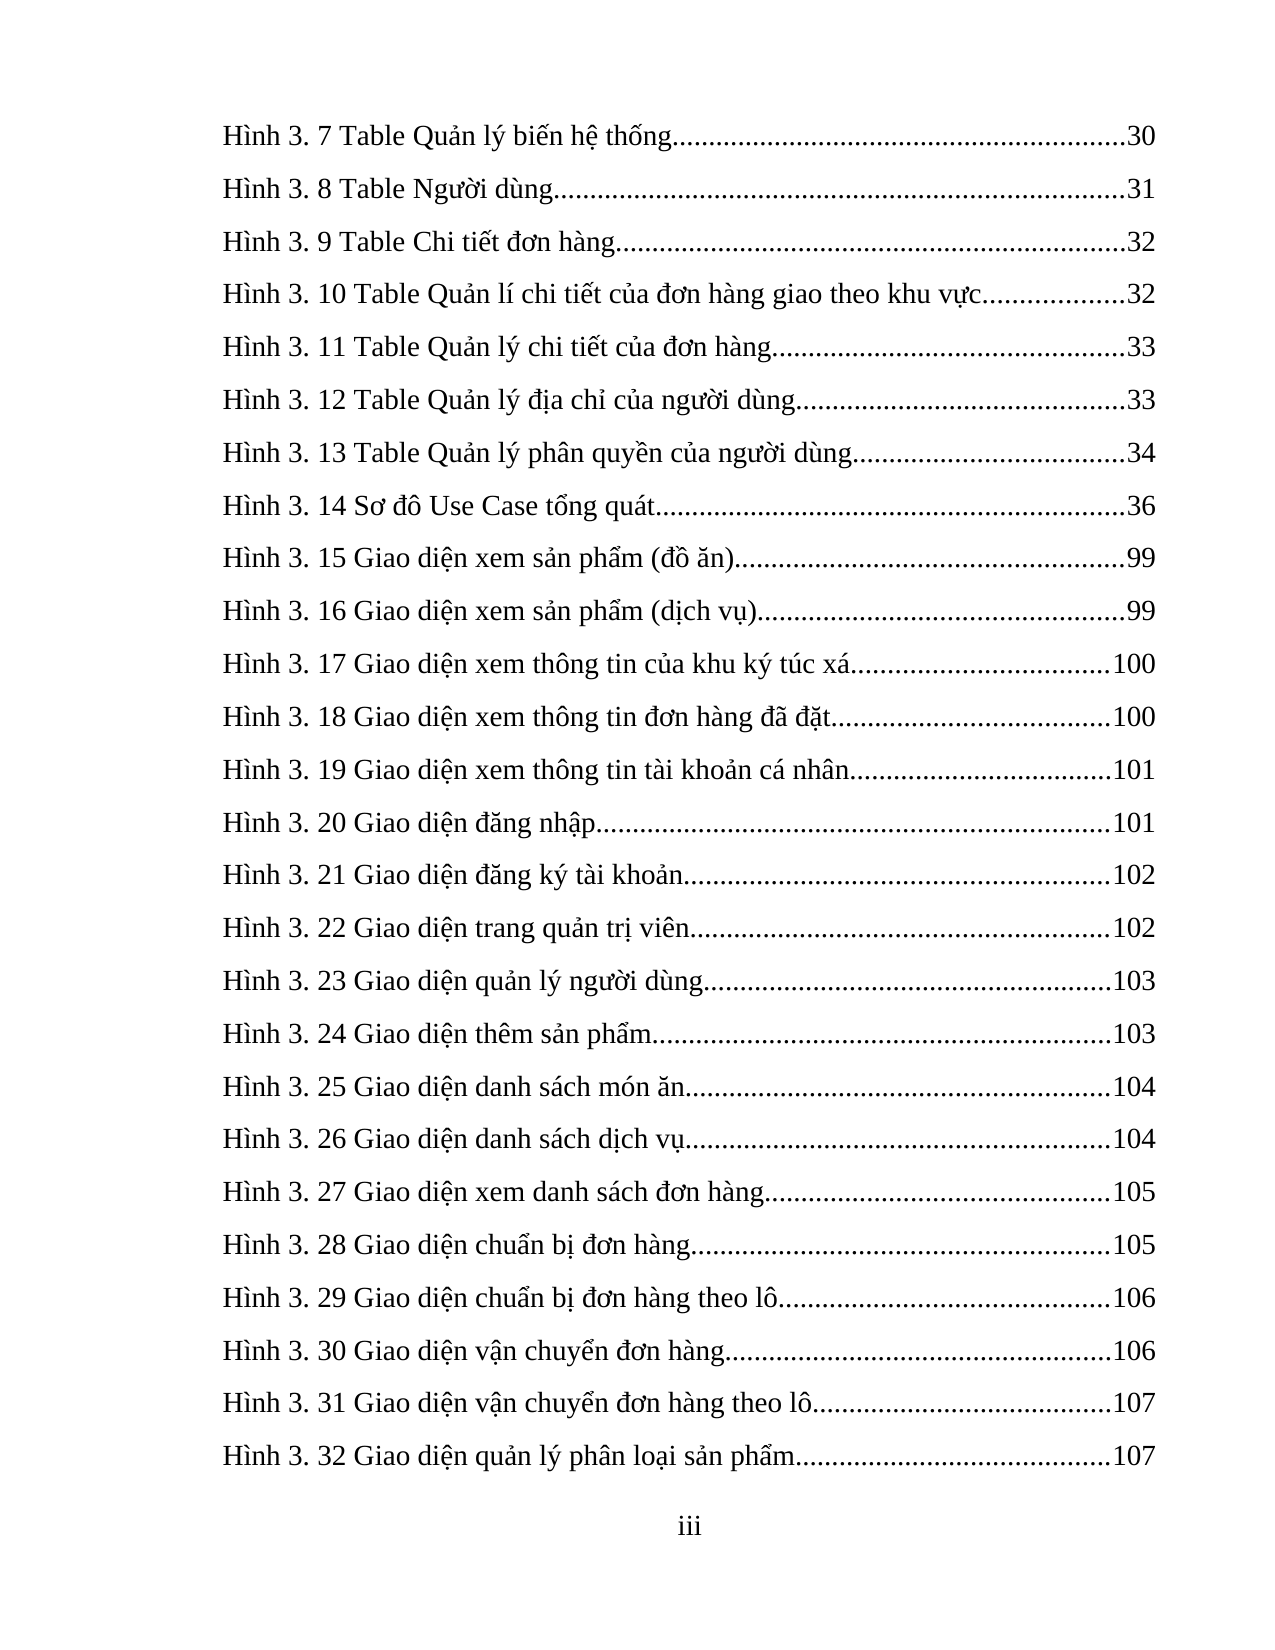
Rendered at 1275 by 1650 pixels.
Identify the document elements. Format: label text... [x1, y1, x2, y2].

text Hình 3. 14 Sơ đô Use Case tổng quát 36 [177, 488, 1157, 521]
text Hình 3. 11 Table Quản lý chi tiết của đơn hàng 33 [177, 329, 1157, 363]
text Hình 3. 21 Giao diện đăng ký tài khoản 102 [177, 857, 1157, 891]
text Hình 3. 25 Giao diện danh sách món ăn 104 [177, 1069, 1157, 1102]
text Hình 3. 27 Giao diện xem danh sách đơn hàng 105 [177, 1174, 1157, 1208]
text Hình 3. 15 Giao diện xem sản phẩm (đồ ăn) 99 [177, 541, 1157, 574]
text Hình 3. 18 Giao diện xem thông tin đơn hàng đã đặt 100 [177, 699, 1157, 733]
text Hình 3. 19 Giao diện xem thông tin tài khoản cá nhân 101 [177, 752, 1157, 785]
text Hình 3. 7 Table Quản lý biến hệ thống 30 [177, 118, 1157, 152]
text Hình 3. 12 Table Quản lý địa chỉ của người dùng 33 [177, 382, 1157, 416]
text Hình 3. 24 Giao diện thêm sản phẩm 103 [177, 1016, 1157, 1049]
text Hình 3. 30 Giao diện vận chuyển đơn hàng 106 [177, 1333, 1157, 1366]
text Hình 3. 8 Table Người dùng 31 [177, 171, 1157, 204]
text Hình 3. 13 Table Quản lý phân quyền của người dùng 34 [177, 435, 1157, 468]
text Hình 3. 10 Table Quản lí chi tiết của đơn hàng giao theo khu vực 32 [177, 277, 1157, 310]
text Hình 3. 22 Giao diện trang quản trị viên 102 [177, 910, 1157, 944]
text Hình 3. 16 Giao diện xem sản phẩm (dịch vụ) 99 [177, 593, 1157, 627]
text Hình 3. 31 Giao diện vận chuyển đơn hàng theo lô 107 [177, 1386, 1157, 1419]
text Hình 3. 28 Giao diện chuẩn bị đơn hàng 105 [177, 1227, 1157, 1261]
text Hình 3. 20 Giao diện đăng nhập 101 [177, 805, 1157, 838]
text Hình 3. 17 Giao diện xem thông tin của khu ký túc xá 100 [177, 646, 1157, 680]
text Hình 3. 29 Giao diện chuẩn bị đơn hàng theo lô 106 [177, 1280, 1157, 1313]
text Hình 3. 23 Giao diện quản lý người dùng 103 [177, 963, 1157, 997]
text Hình 3. 32 Giao diện quản lý phân loại sản phẩm 107 [177, 1438, 1157, 1472]
text Hình 3. 9 Table Chi tiết đơn hàng 32 [177, 224, 1157, 257]
text Hình 3. 26 Giao diện danh sách dịch vụ 104 [177, 1122, 1157, 1155]
